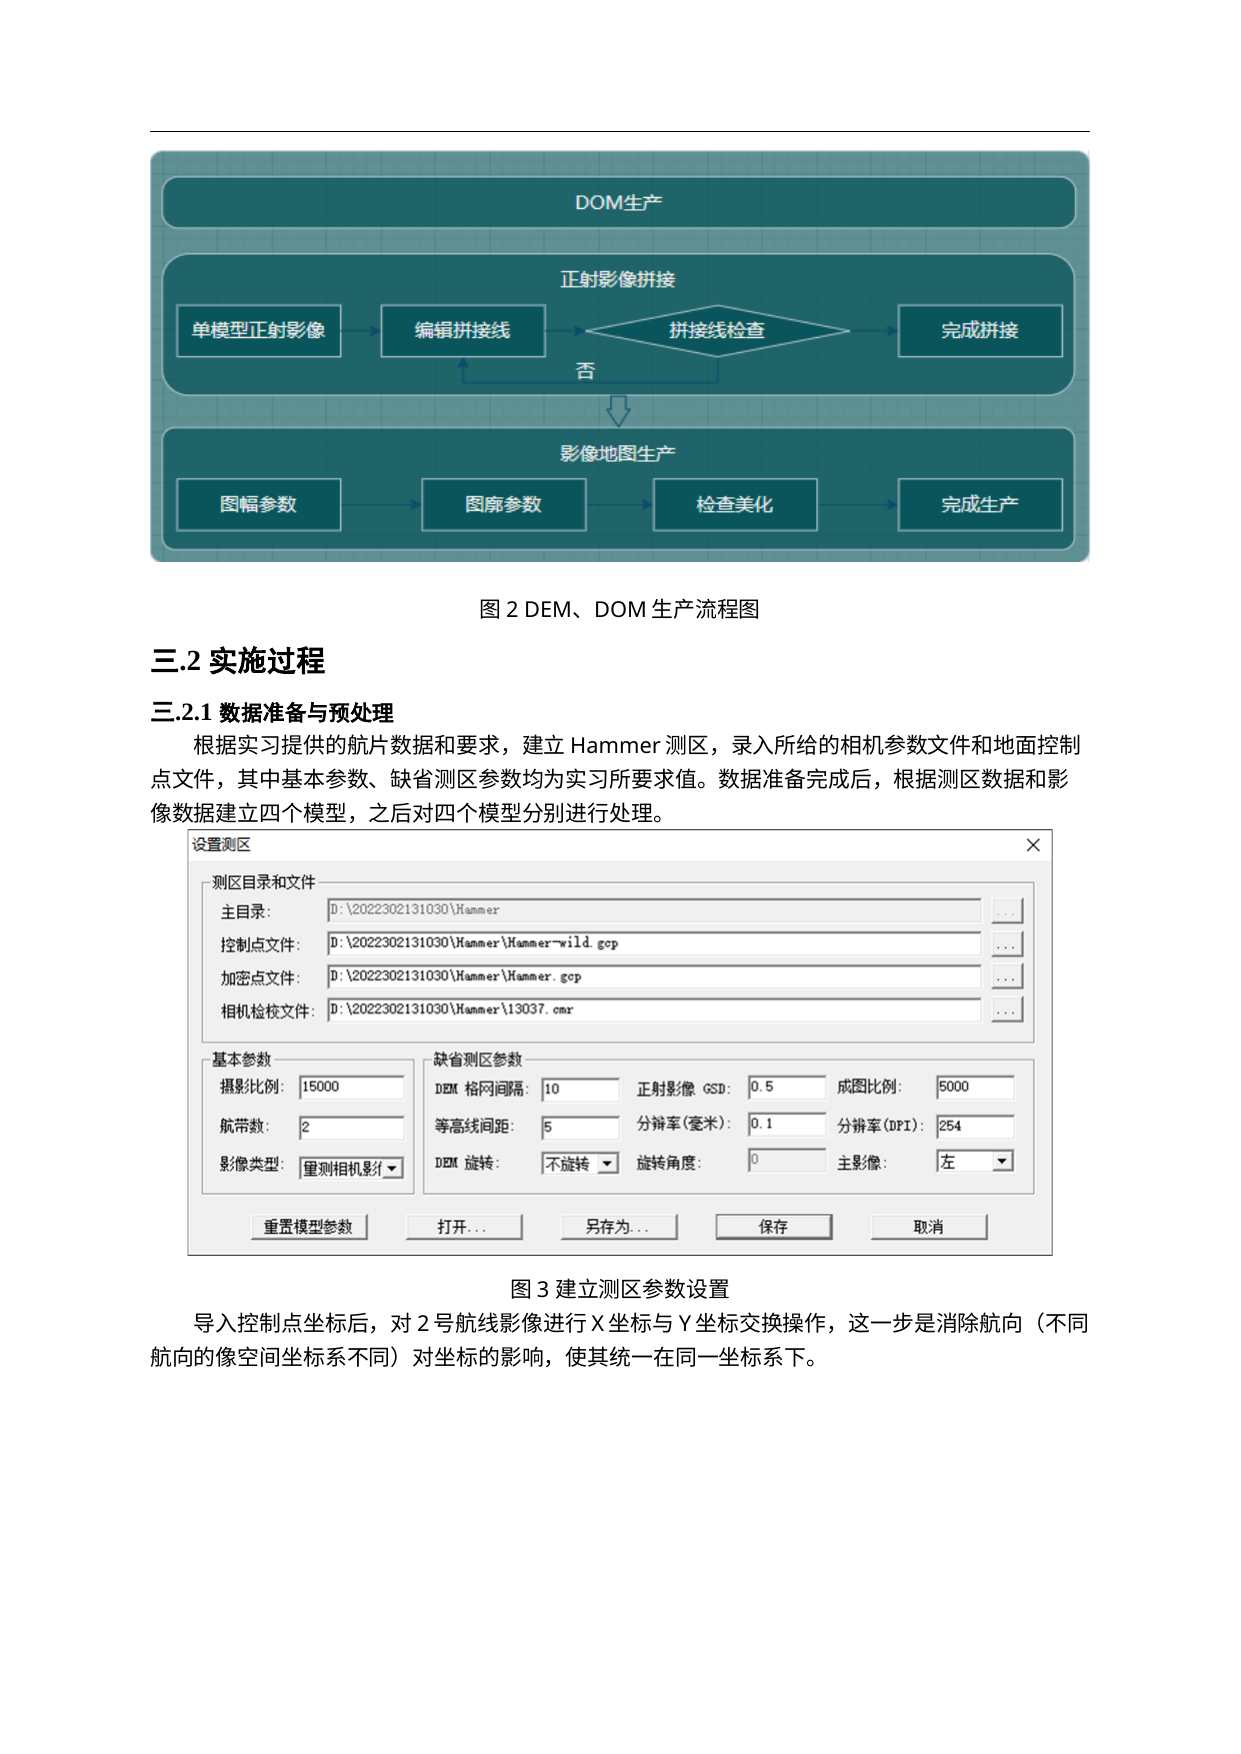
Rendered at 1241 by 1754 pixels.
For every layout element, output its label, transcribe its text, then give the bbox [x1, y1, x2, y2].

subtitle 数据准备与预处理 [150, 693, 1090, 727]
text 图3 建立测区参数设置 [150, 1271, 1090, 1304]
subtitle 实施过程 [150, 625, 1090, 693]
text 导入控制点坐标后，对2号航线影像进行X坐标与Y坐标交换操作，这一步是消除航向（不同航向的像空间坐标系不同）对坐标的影响，使其统一在同一坐标系下。 [150, 1304, 1090, 1372]
text 根据实习提供的航片数据和要求，建立Hammer测区，录入所给的相机参数文件和地面控制点文件，其中基本参数、缺省测区参数均为实习所要求值。数据准备完成后，根据测区数据和影像数据建立四个模型，之后对四个模型分别进行处理。 [150, 727, 1090, 829]
text 图2 DEM、DOM生产流程图 [150, 591, 1090, 625]
picture [187, 829, 1053, 1256]
picture [150, 150, 1091, 562]
